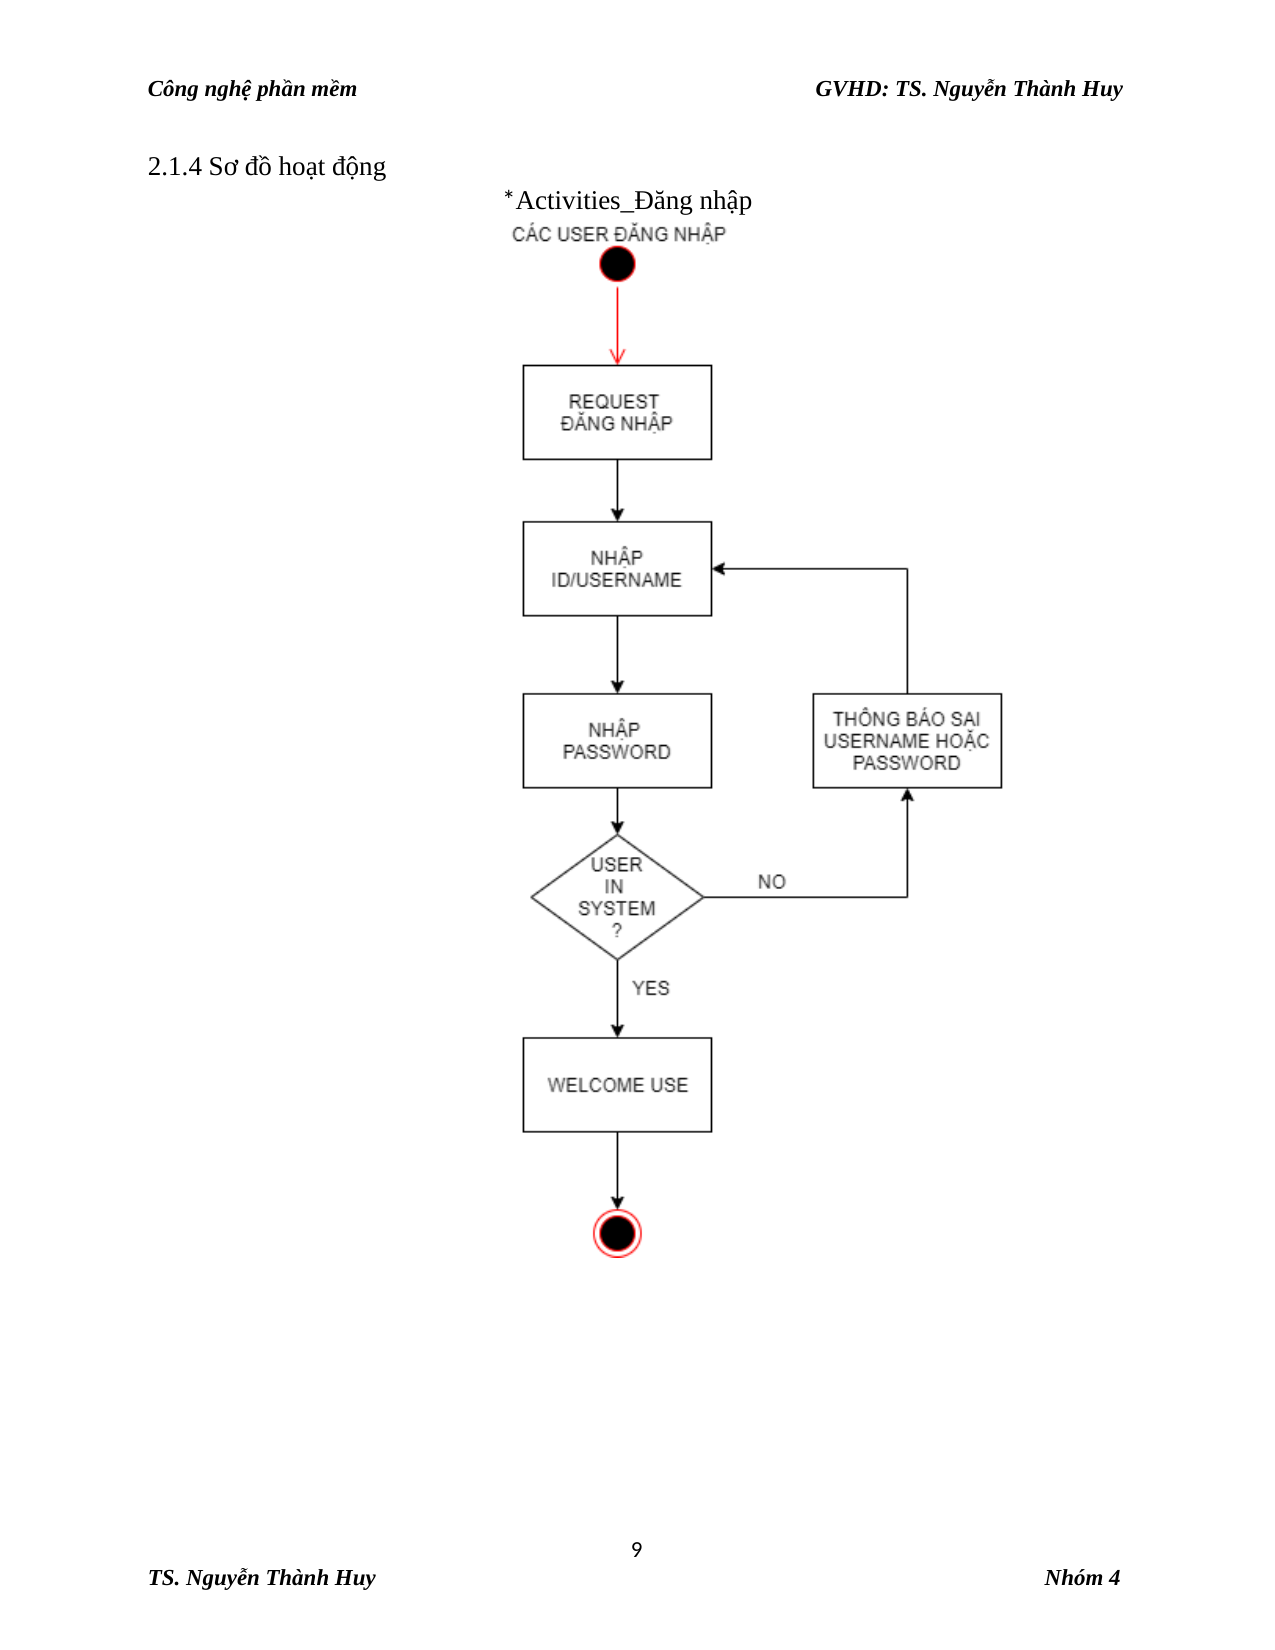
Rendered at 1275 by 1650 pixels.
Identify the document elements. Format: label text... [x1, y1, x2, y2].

subtitle 2.1.4 Sơ đồ hoạt động [148, 150, 1125, 181]
picture [501, 218, 1015, 1258]
